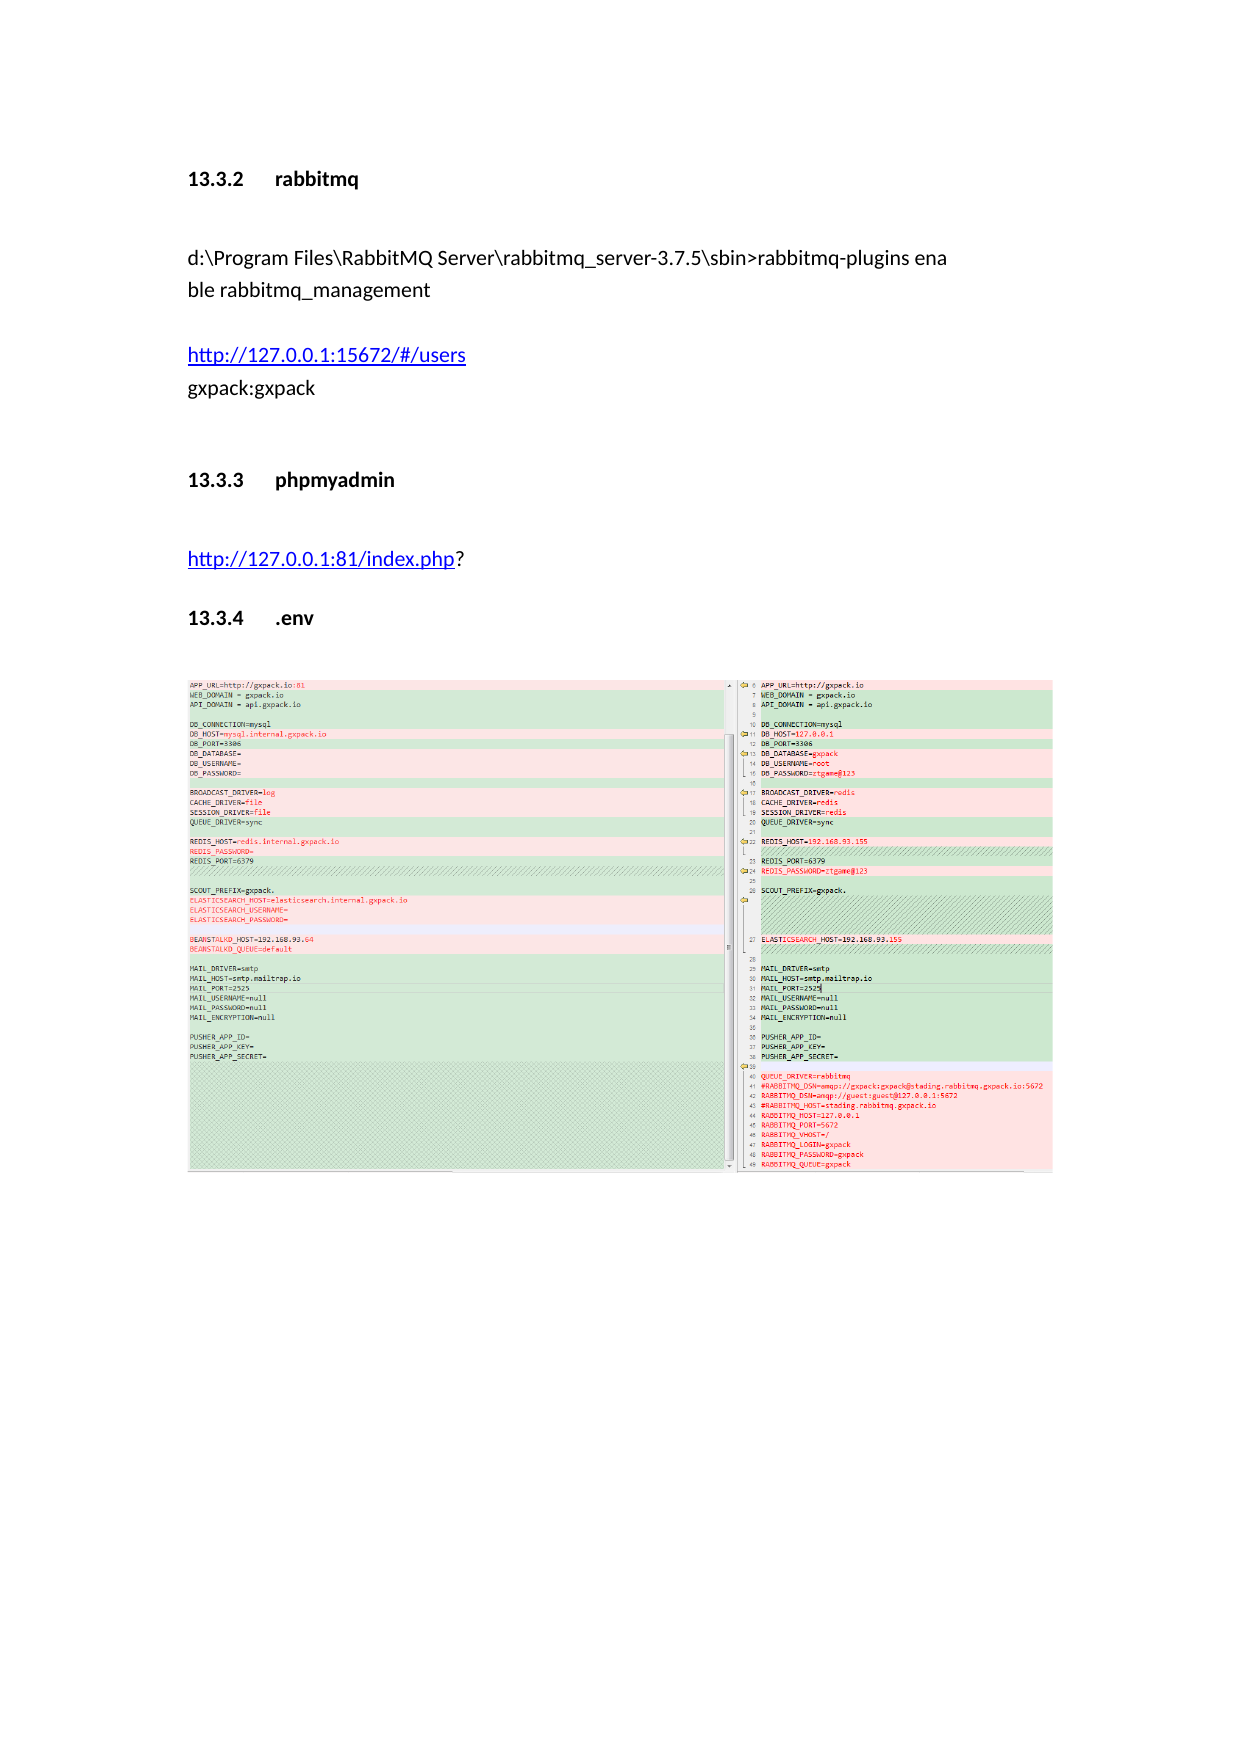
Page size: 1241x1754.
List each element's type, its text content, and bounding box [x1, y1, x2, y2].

text d:\Program Files\RabbitMQ Server\rabbitmq_server-3.7.5\sbin>rabbitmq-plugins ena [187, 241, 1053, 273]
subtitle rabbitmq [187, 162, 1053, 194]
subtitle .env [187, 602, 1053, 634]
subtitle phpmyadmin [187, 463, 1053, 496]
text http://127.0.0.1:81/index.php? [187, 542, 1053, 574]
text http://127.0.0.1:15672/#/users [187, 338, 1053, 371]
text ble rabbitmq_management [187, 273, 1053, 306]
picture [187, 680, 1053, 1173]
text gxpack:gxpack [187, 371, 1053, 403]
